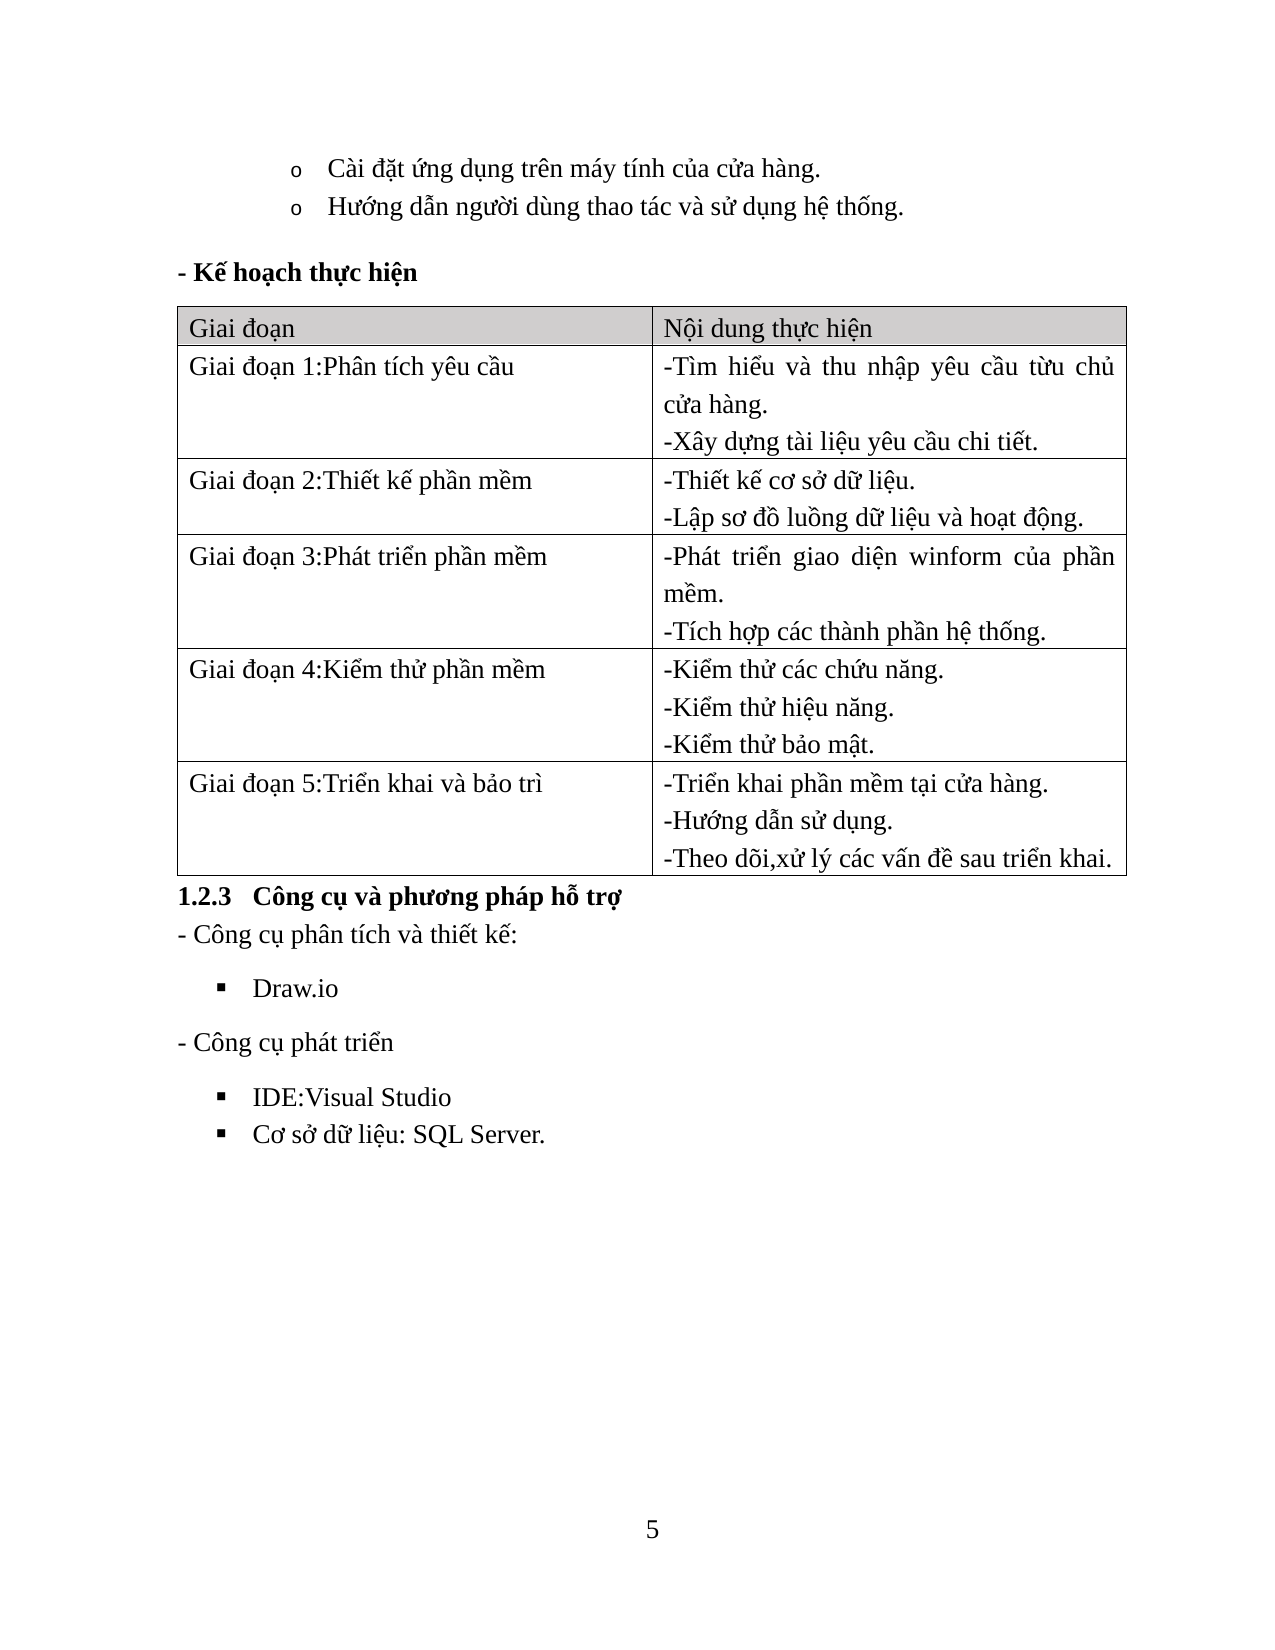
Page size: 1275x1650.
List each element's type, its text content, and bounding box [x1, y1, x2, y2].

table_cell -Tìm hiểu và thu nhập yêu cầu từu chủ cửa hàng. -Xây dựng tài liệu yêu cầu chi tiết. [653, 346, 1126, 458]
text - Công cụ phân tích và thiết kế: [177, 913, 1127, 951]
list Hướng dẫn người dùng thao tác và sử dụng hệ thống. [290, 185, 1127, 223]
table_cell Giai đoạn 5:Triển khai và bảo trì [178, 762, 652, 875]
table_cell -Thiết kế cơ sở dữ liệu. -Lập sơ đồ luồng dữ liệu và hoạt động. [653, 459, 1126, 534]
table_cell Giai đoạn 2:Thiết kế phần mềm [178, 459, 652, 534]
table_header Giai đoạn [178, 307, 652, 344]
subtitle Công cụ và phương pháp hỗ trợ [177, 880, 1127, 911]
list IDE:Visual Studio [215, 1076, 1127, 1113]
text - Kế hoạch thực hiện [177, 252, 1127, 289]
table_cell Giai đoạn 3:Phát triển phần mềm [178, 535, 652, 648]
list Cơ sở dữ liệu: SQL Server. [215, 1113, 1127, 1151]
table_cell -Phát triển giao diện winform của phần mềm. -Tích hợp các thành phần hệ thống. [653, 535, 1126, 648]
table_cell Giai đoạn 4:Kiểm thử phần mềm [178, 649, 652, 761]
list Cài đặt ứng dụng trên máy tính của cửa hàng. [290, 148, 1127, 185]
table_cell -Kiểm thử các chứu năng. -Kiểm thử hiệu năng. -Kiểm thử bảo mật. [653, 649, 1126, 761]
text - Công cụ phát triển [177, 1022, 1127, 1059]
table_cell Giai đoạn 1:Phân tích yêu cầu [178, 346, 652, 458]
table_cell -Triển khai phần mềm tại cửa hàng. -Hướng dẫn sử dụng. -Theo dõi,xử lý các vấn đề sau triển khai. [653, 762, 1126, 875]
table_header Nội dung thực hiện [653, 307, 1126, 344]
list Draw.io [215, 968, 1127, 1005]
